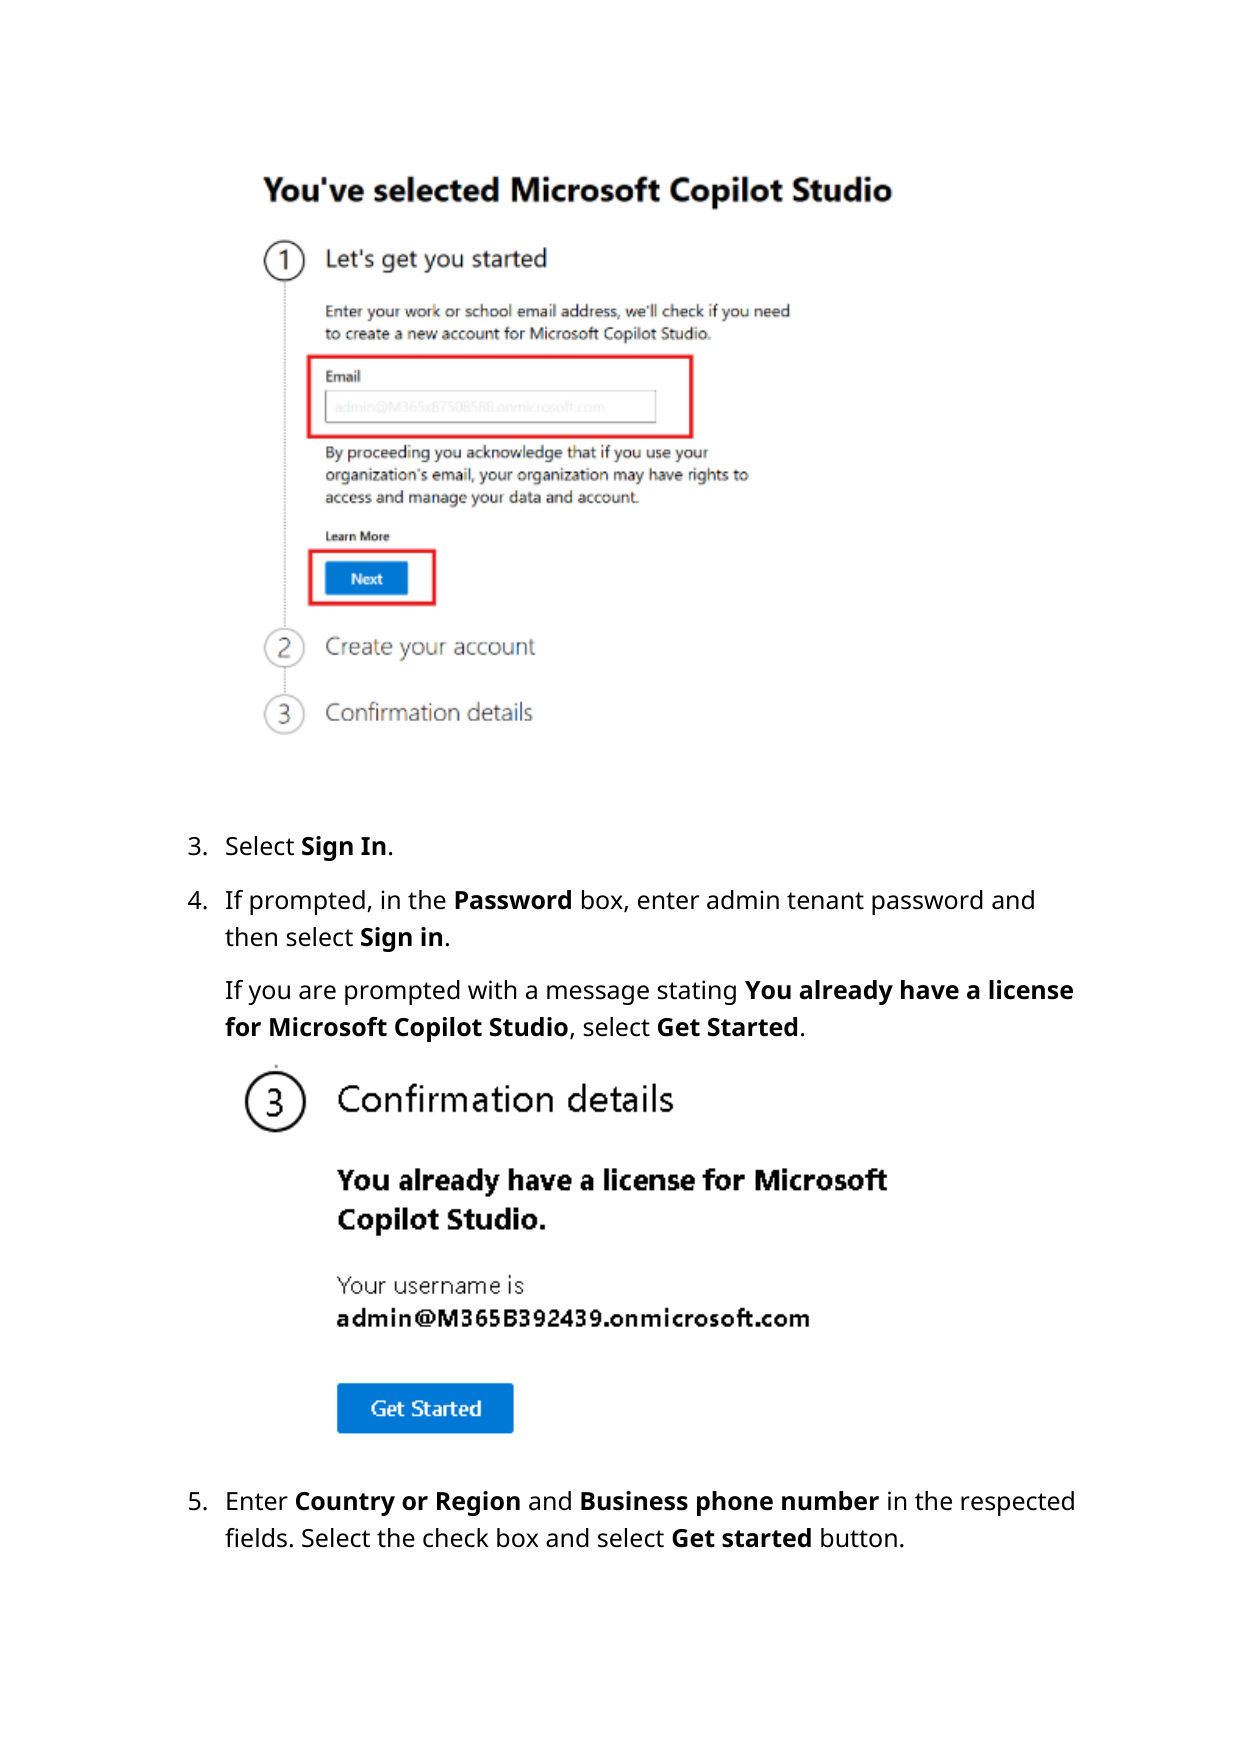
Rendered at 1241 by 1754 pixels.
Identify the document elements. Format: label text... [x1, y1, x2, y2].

list Enter Country or Region and Business phone number in the respected fields. Select the check box and select Get started button. [187, 1483, 1090, 1554]
text If you are prompted with a message stating You already have a license for Microsoft Copilot Studio, select Get Started. [225, 973, 1090, 1043]
list Select Sign In. [187, 829, 1090, 863]
list If prompted, in the Password box, enter admin tenant password and then select Sign in. [187, 882, 1090, 953]
picture [225, 150, 938, 757]
picture [225, 1062, 934, 1465]
